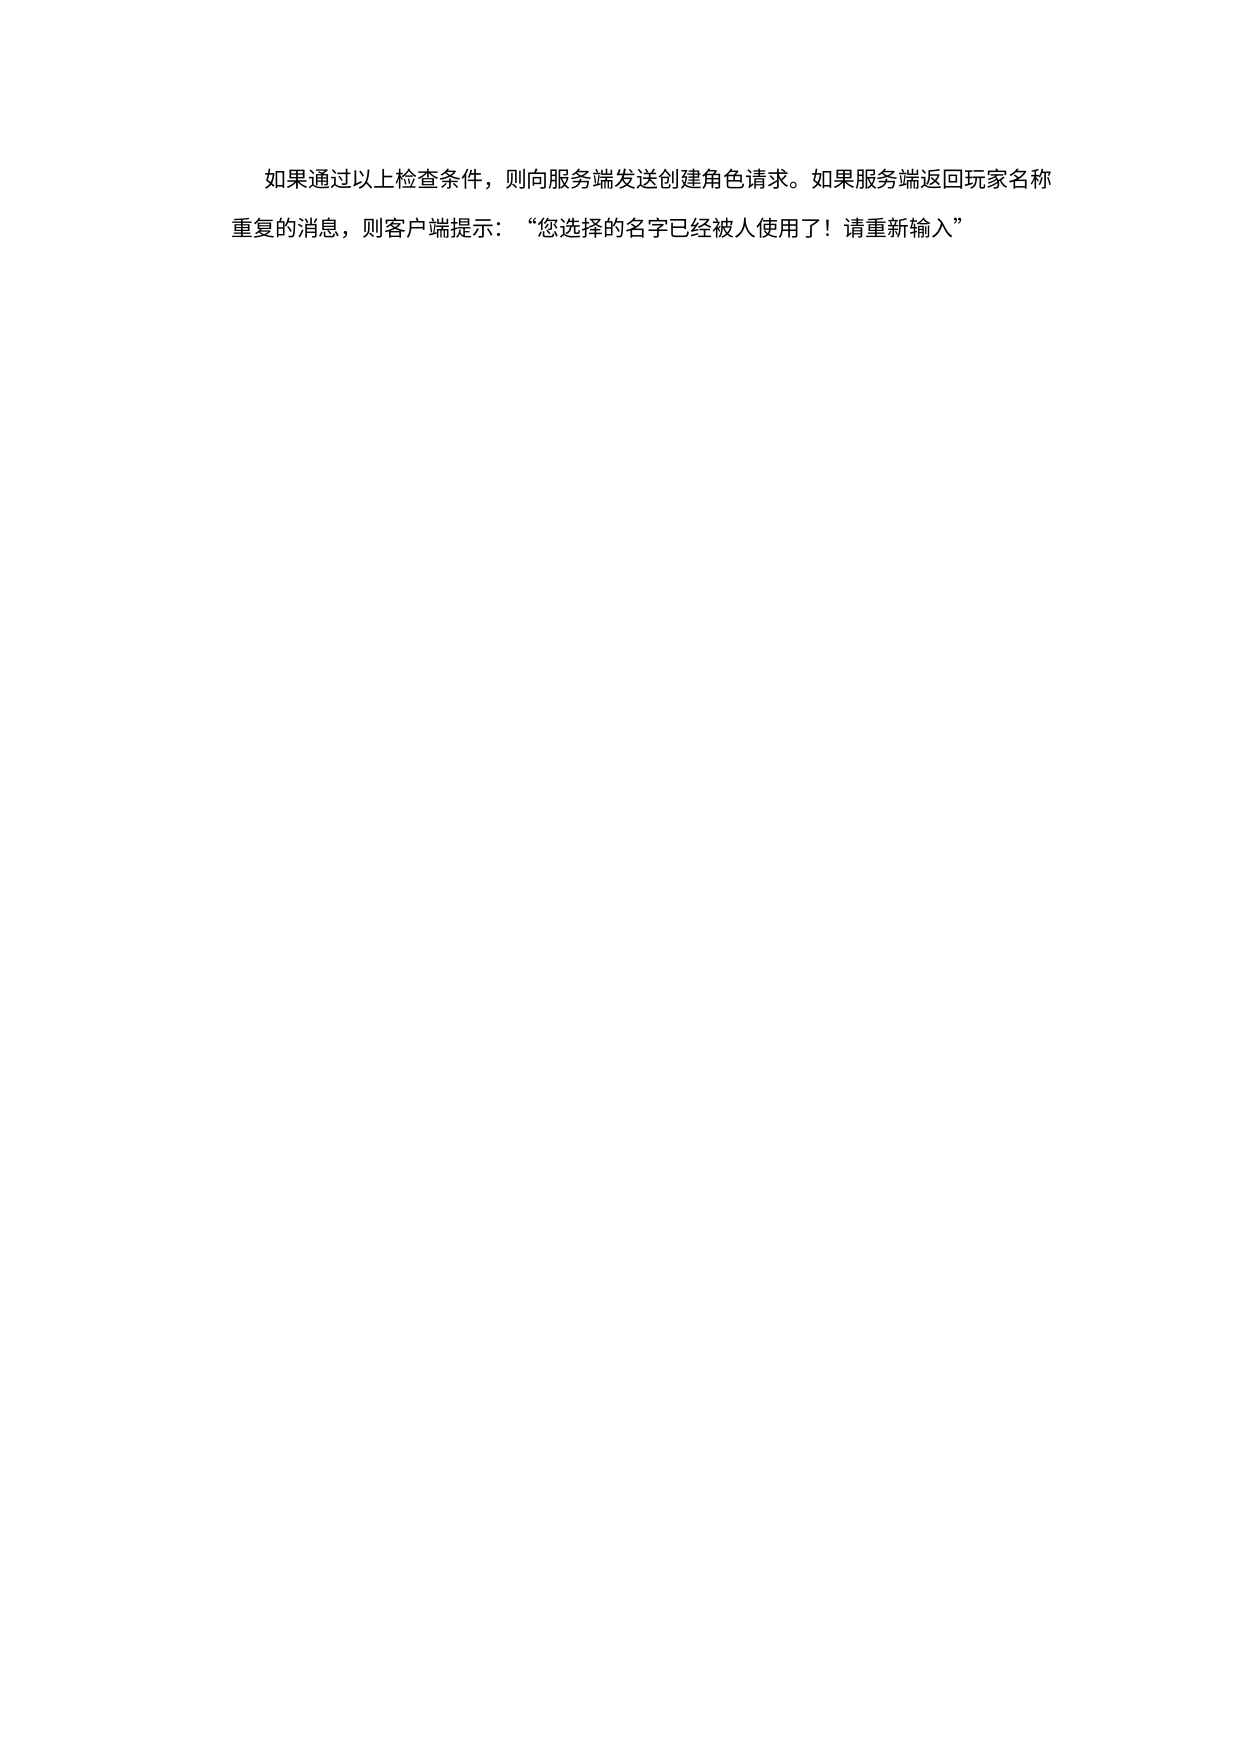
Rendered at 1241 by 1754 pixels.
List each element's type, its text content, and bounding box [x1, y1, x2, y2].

text 如果通过以上检查条件，则向服务端发送创建角色请求。如果服务端返回玩家名称重复的消息，则客户端提示：“您选择的名字已经被人使用了！请重新输入” [231, 162, 1053, 243]
